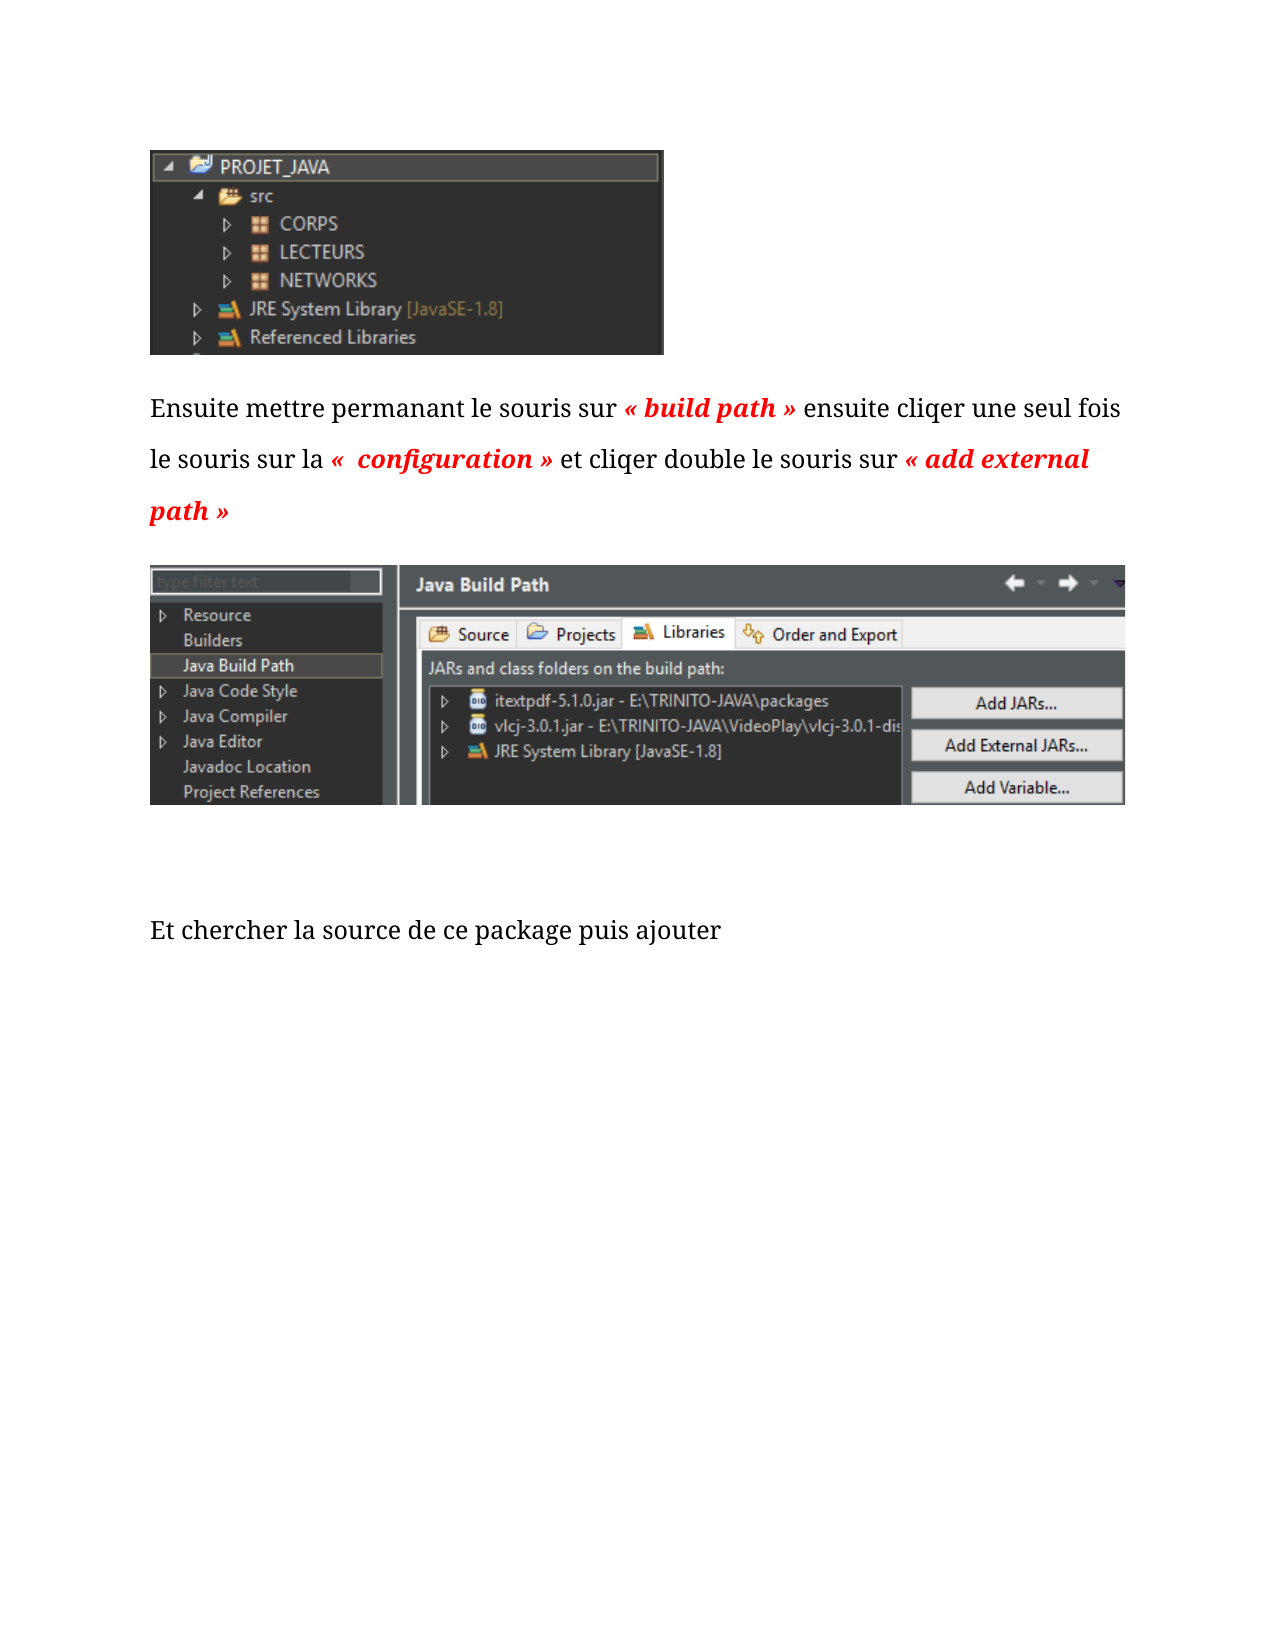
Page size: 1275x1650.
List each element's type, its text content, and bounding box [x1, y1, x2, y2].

picture [150, 150, 664, 355]
text Et chercher la source de ce package puis ajouter [150, 913, 1125, 947]
picture [150, 565, 1125, 805]
text Ensuite mettre permanant le souris sur « build path » ensuite cliqer une seul fois le souris sur la « configuration » et cliqer double le souris sur « add external path » [150, 391, 1125, 527]
